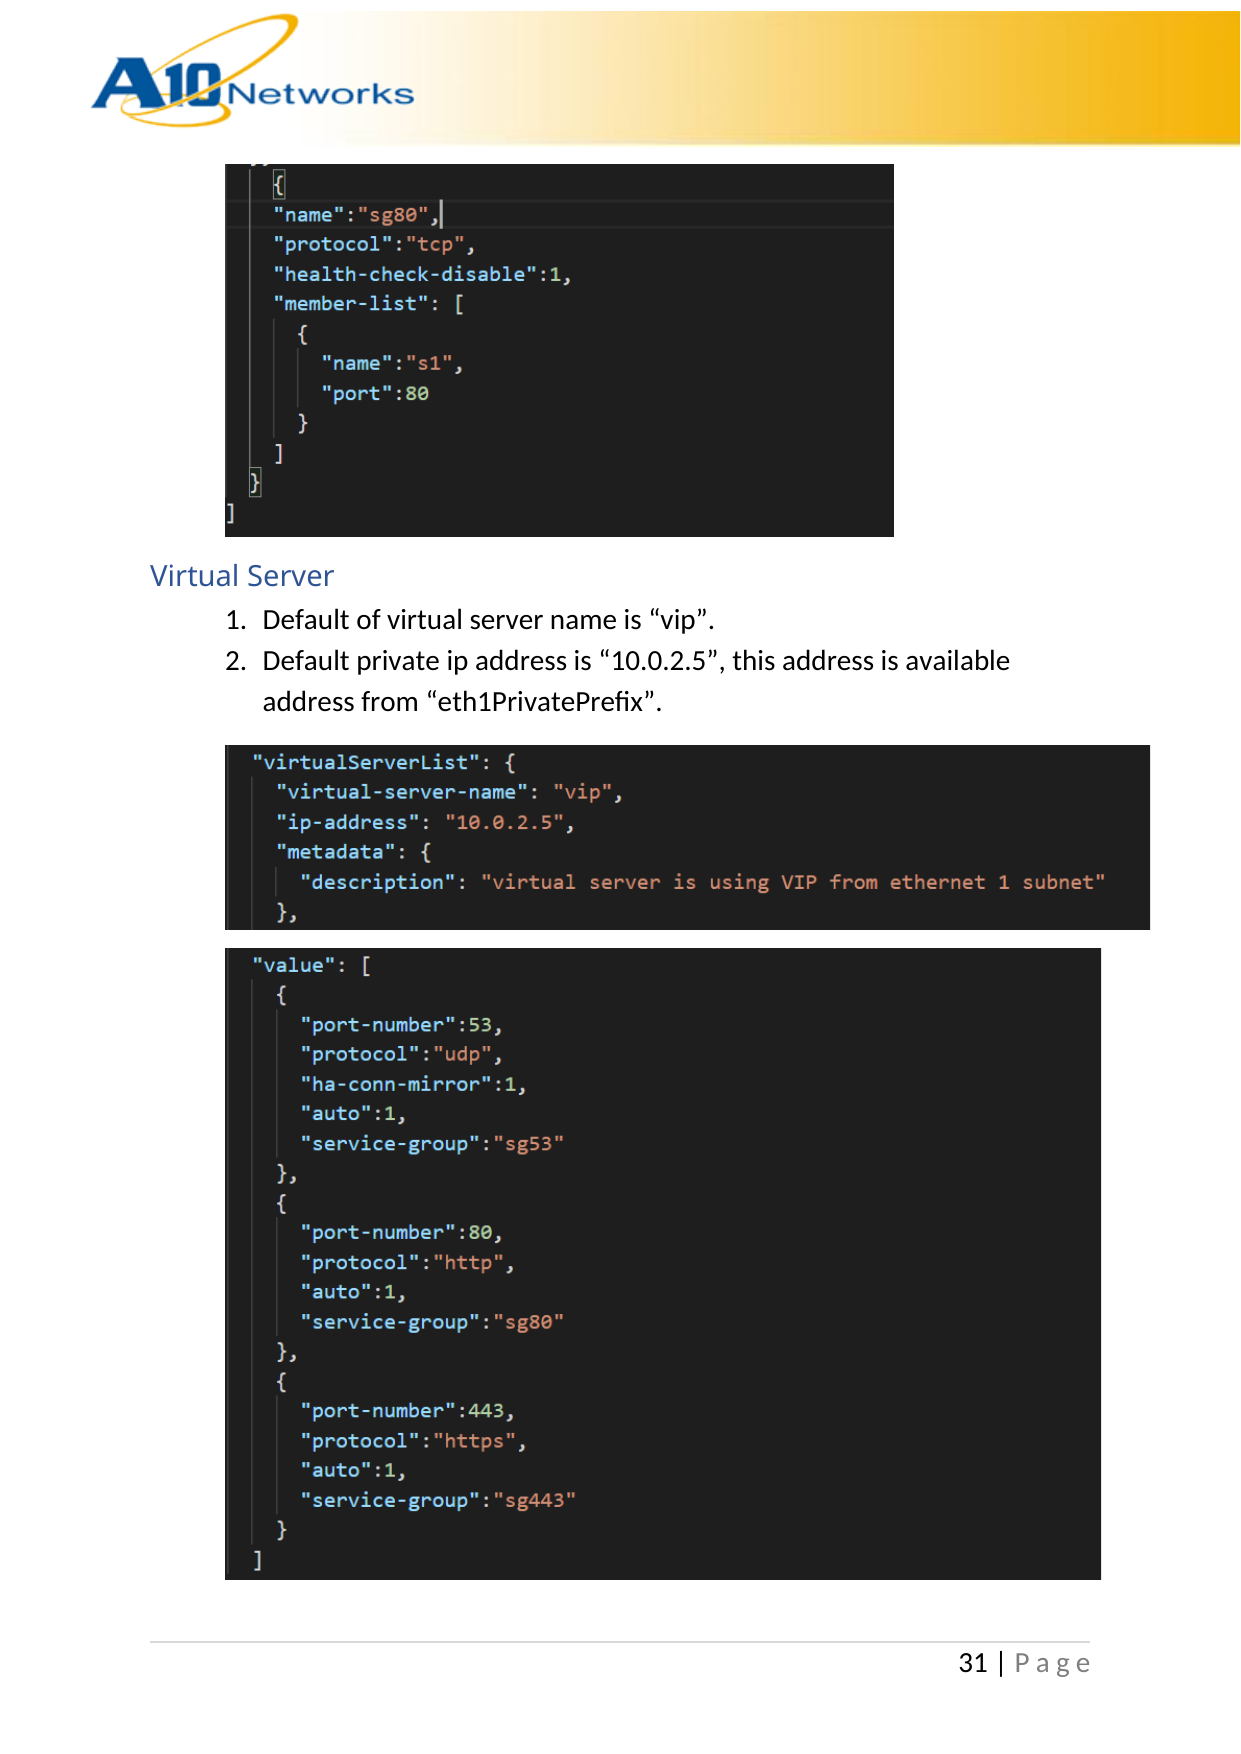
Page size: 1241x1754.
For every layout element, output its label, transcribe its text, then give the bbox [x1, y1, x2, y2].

list Default of virtual server name is “vip”. [225, 601, 1090, 637]
list Default private ip address is “10.0.2.5”, this address is available address from “eth1PrivatePrefix”. [225, 642, 1090, 719]
picture [0, 11, 1241, 147]
picture [225, 164, 894, 537]
picture [225, 745, 1150, 930]
subtitle Virtual Server [150, 556, 1090, 595]
picture [225, 948, 1102, 1580]
